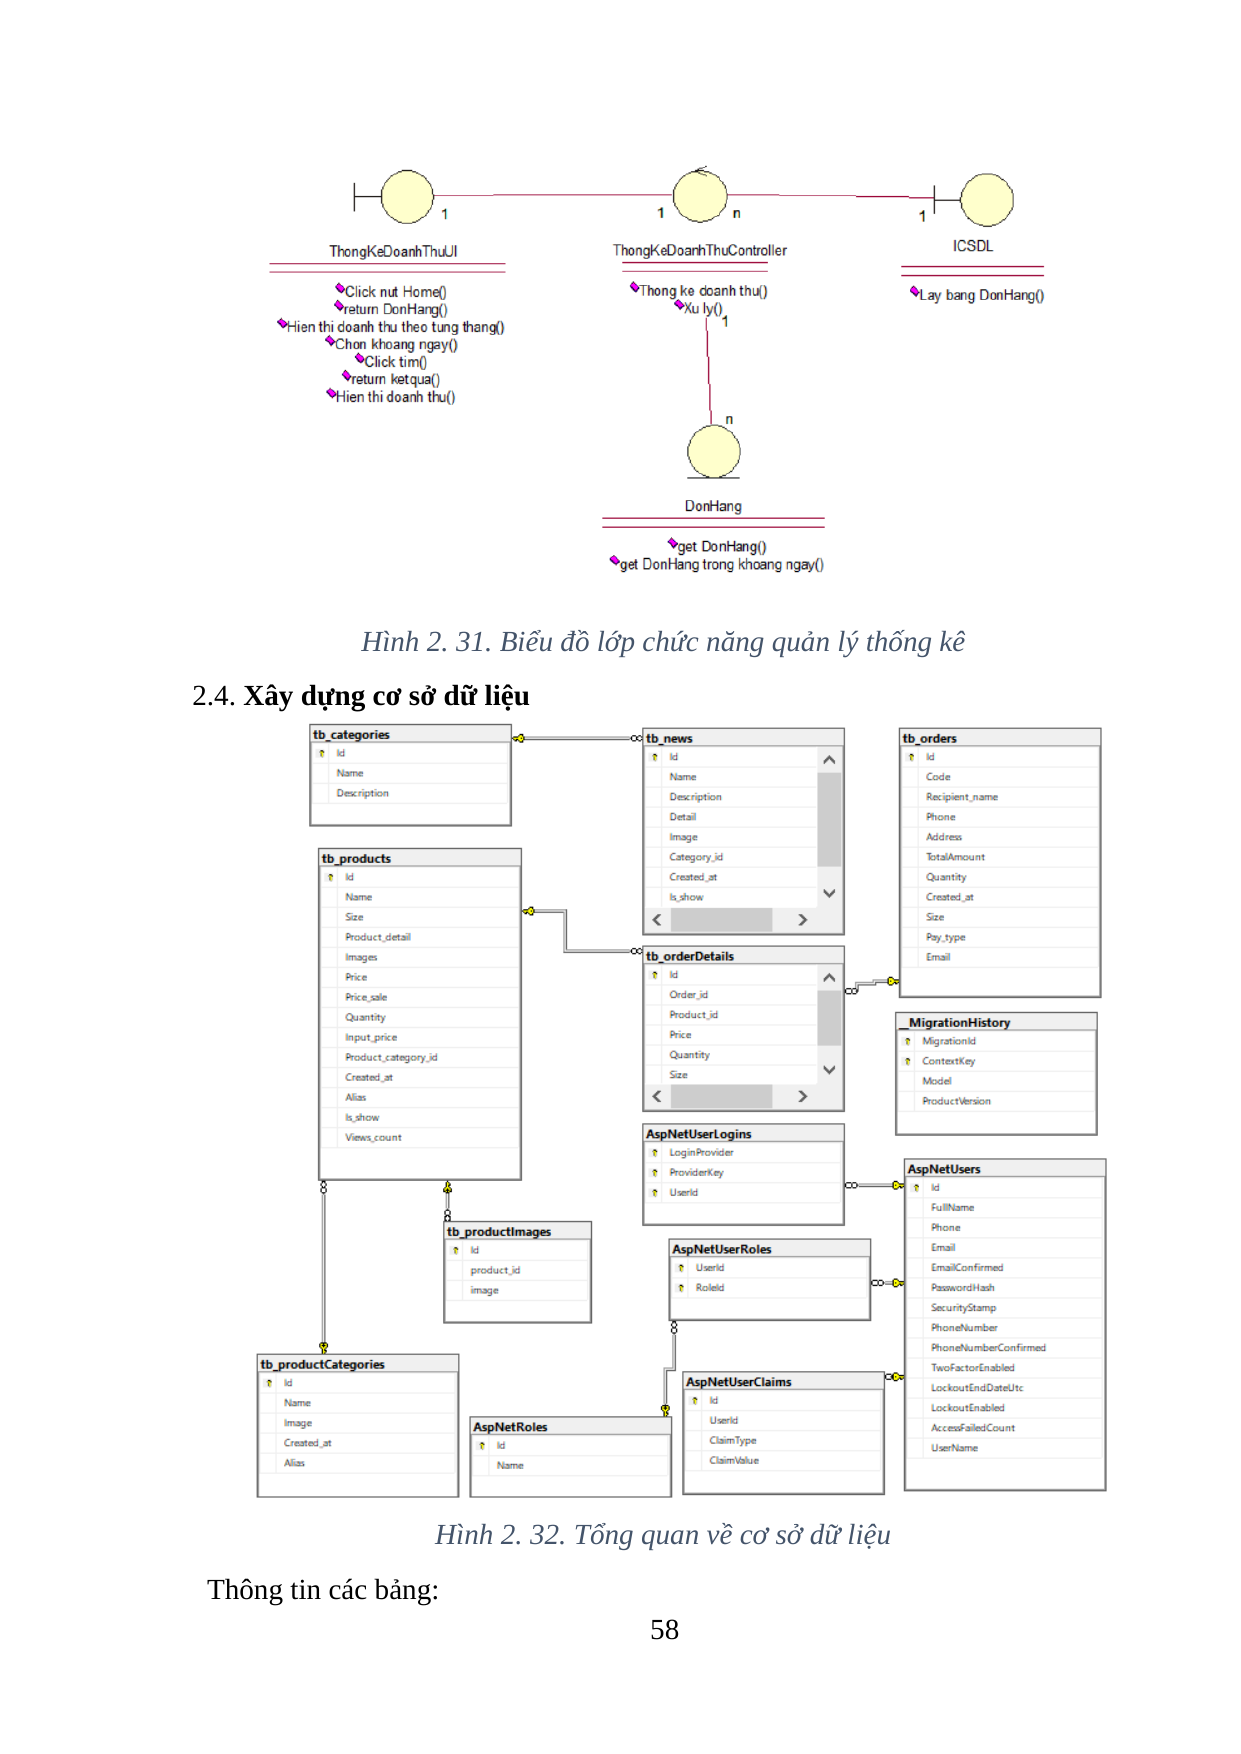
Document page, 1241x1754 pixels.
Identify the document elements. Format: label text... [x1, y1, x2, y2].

text Hình 2. 32. Tổng quan về cơ sở dữ liệu [207, 1517, 1122, 1551]
text Thông tin các bảng: [207, 1572, 1122, 1605]
picture [253, 714, 1113, 1499]
picture [261, 147, 1068, 605]
subtitle Xây dựng cơ sở dữ liệu [243, 678, 1122, 712]
text Hình 2. 31. Biểu đồ lớp chức năng quản lý thống kê [207, 624, 1122, 657]
